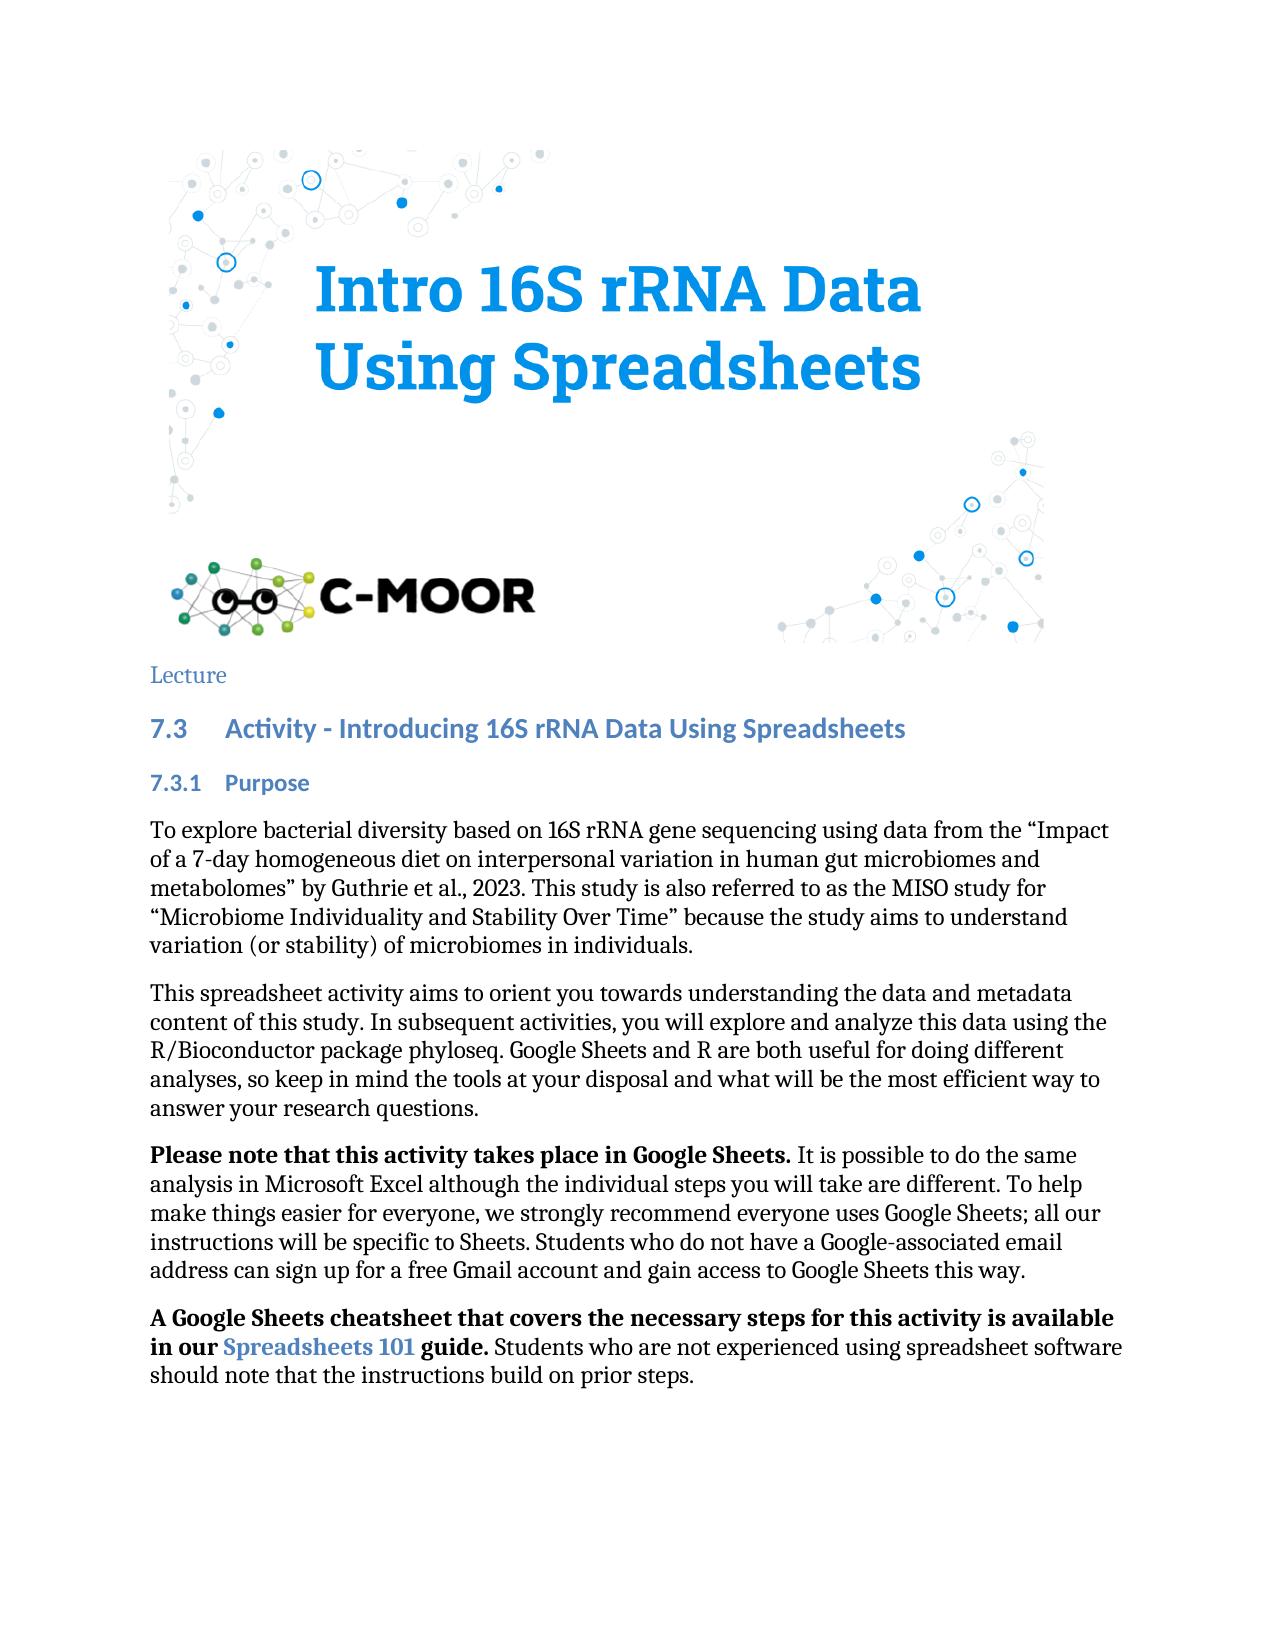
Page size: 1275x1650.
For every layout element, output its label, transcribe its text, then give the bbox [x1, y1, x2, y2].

text Please note that this activity takes place in Google Sheets. It is possible to do the same analysis in Microsoft Excel although the individual steps you will take are different. To help make things easier for everyone, we strongly recommend everyone uses Google Sheets; all our instructions will be specific to Sheets. Students who do not have a Google-associated email address can sign up for a free Gmail account and gain access to Google Sheets this way. [150, 1141, 1125, 1285]
subtitle 7.3.1 Purpose [150, 767, 1125, 797]
text To explore bacterial diversity based on 16S rRNA gene sequencing using data from the “Impact of a 7-day homogeneous diet on interpersonal variation in human gut microbiomes and metabolomes” by Guthrie et al., 2023. This study is also referred to as the MISO study for “Microbiome Individuality and Stability Over Time” because the study aims to understand variation (or stability) of microbiomes in individuals. [150, 816, 1125, 960]
picture [168, 150, 1044, 643]
text Lecture [150, 661, 1125, 690]
text This spreadsheet activity aims to orient you towards understanding the data and metadata content of this study. In subsequent activities, you will explore and analyze this data using the R/Bioconductor package phyloseq. Google Sheets and R are both useful for doing different analyses, so keep in mind the tools at your disposal and what will be the most efficient way to answer your research questions. [150, 979, 1125, 1122]
text A Google Sheets cheatsheet that covers the necessary steps for this activity is available in our Spreadsheets 101 guide. Students who are not experienced using spreadsheet software should note that the instructions build on prior steps. [150, 1304, 1125, 1390]
subtitle 7.3 Activity - Introducing 16S rRNA Data Using Spreadsheets [150, 711, 1125, 746]
